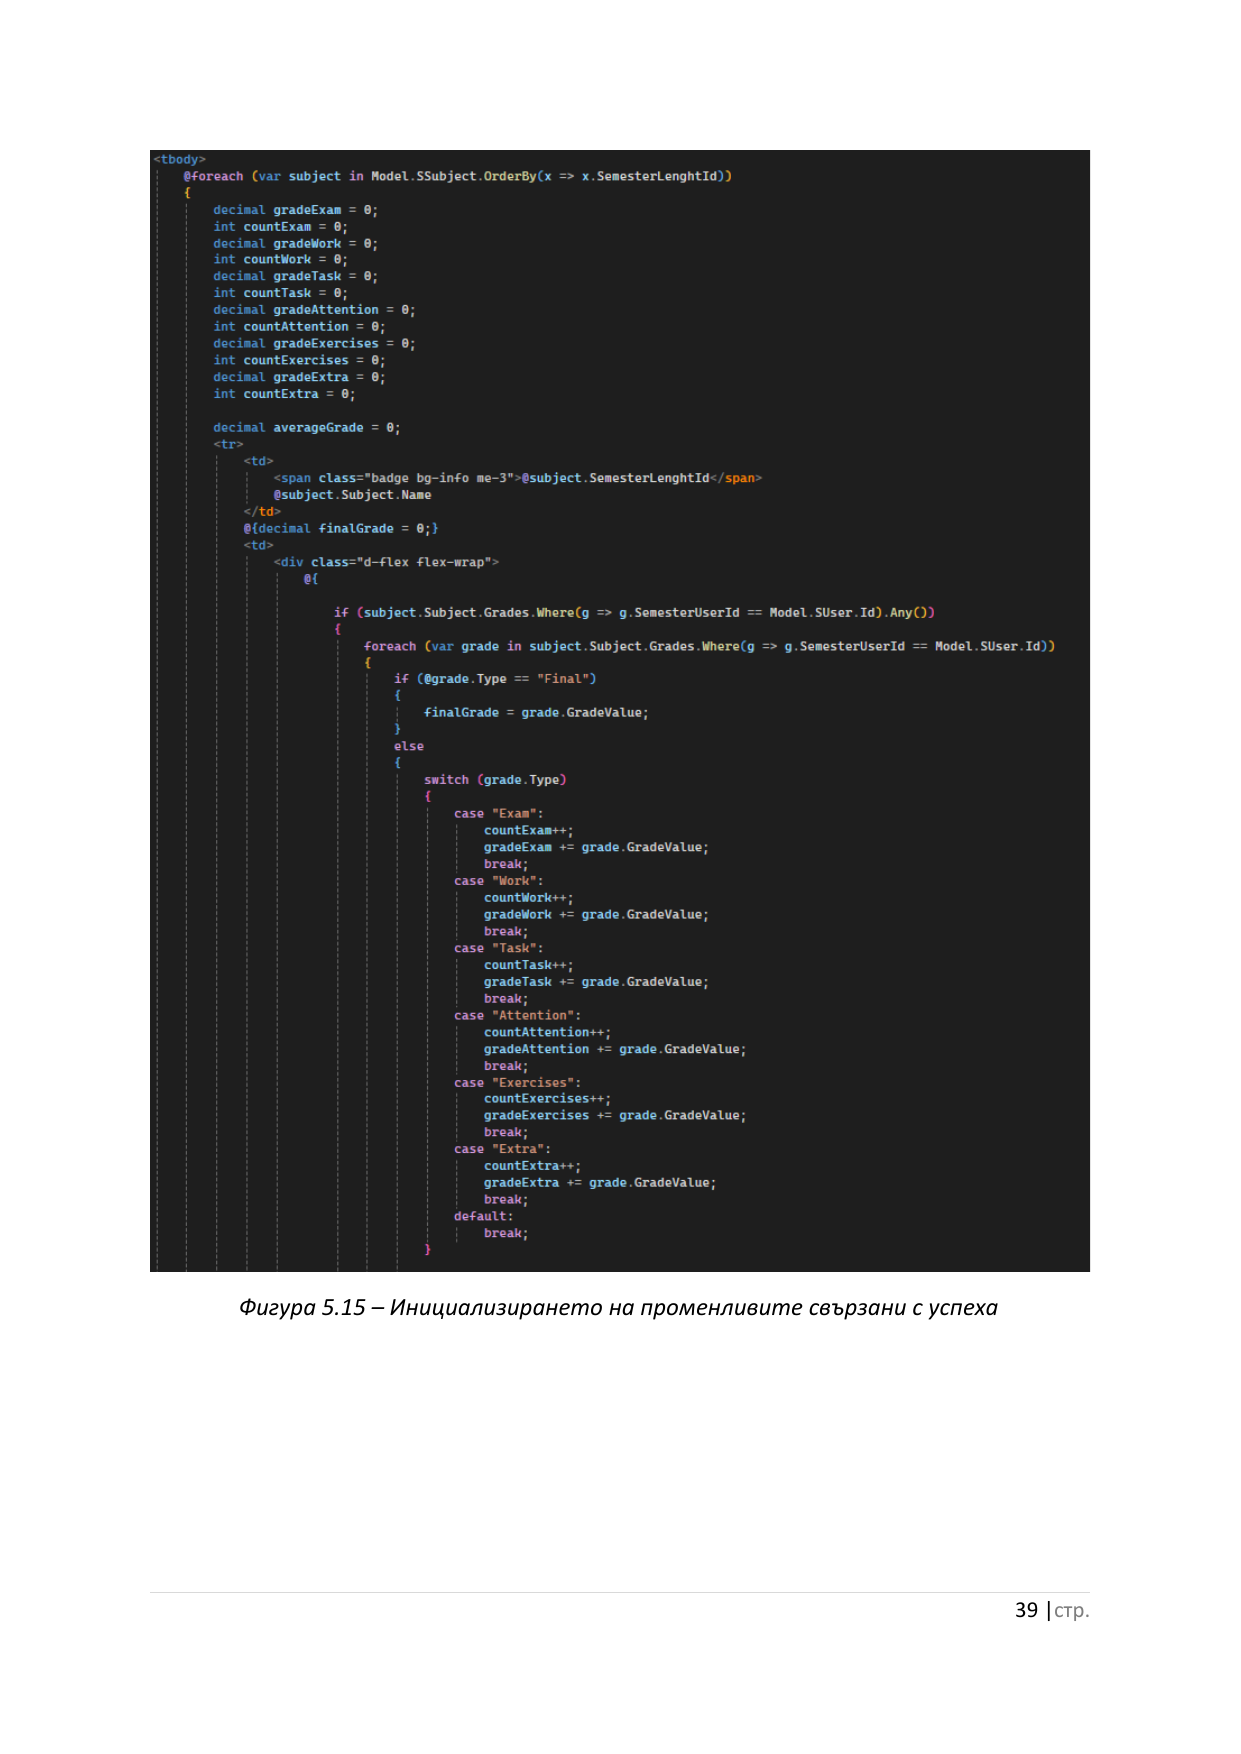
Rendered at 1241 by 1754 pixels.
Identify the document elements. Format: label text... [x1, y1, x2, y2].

picture [150, 150, 1091, 1272]
text Фигура 5.15 – Инициализирането на променливите свързани с успеха [150, 1291, 1090, 1321]
